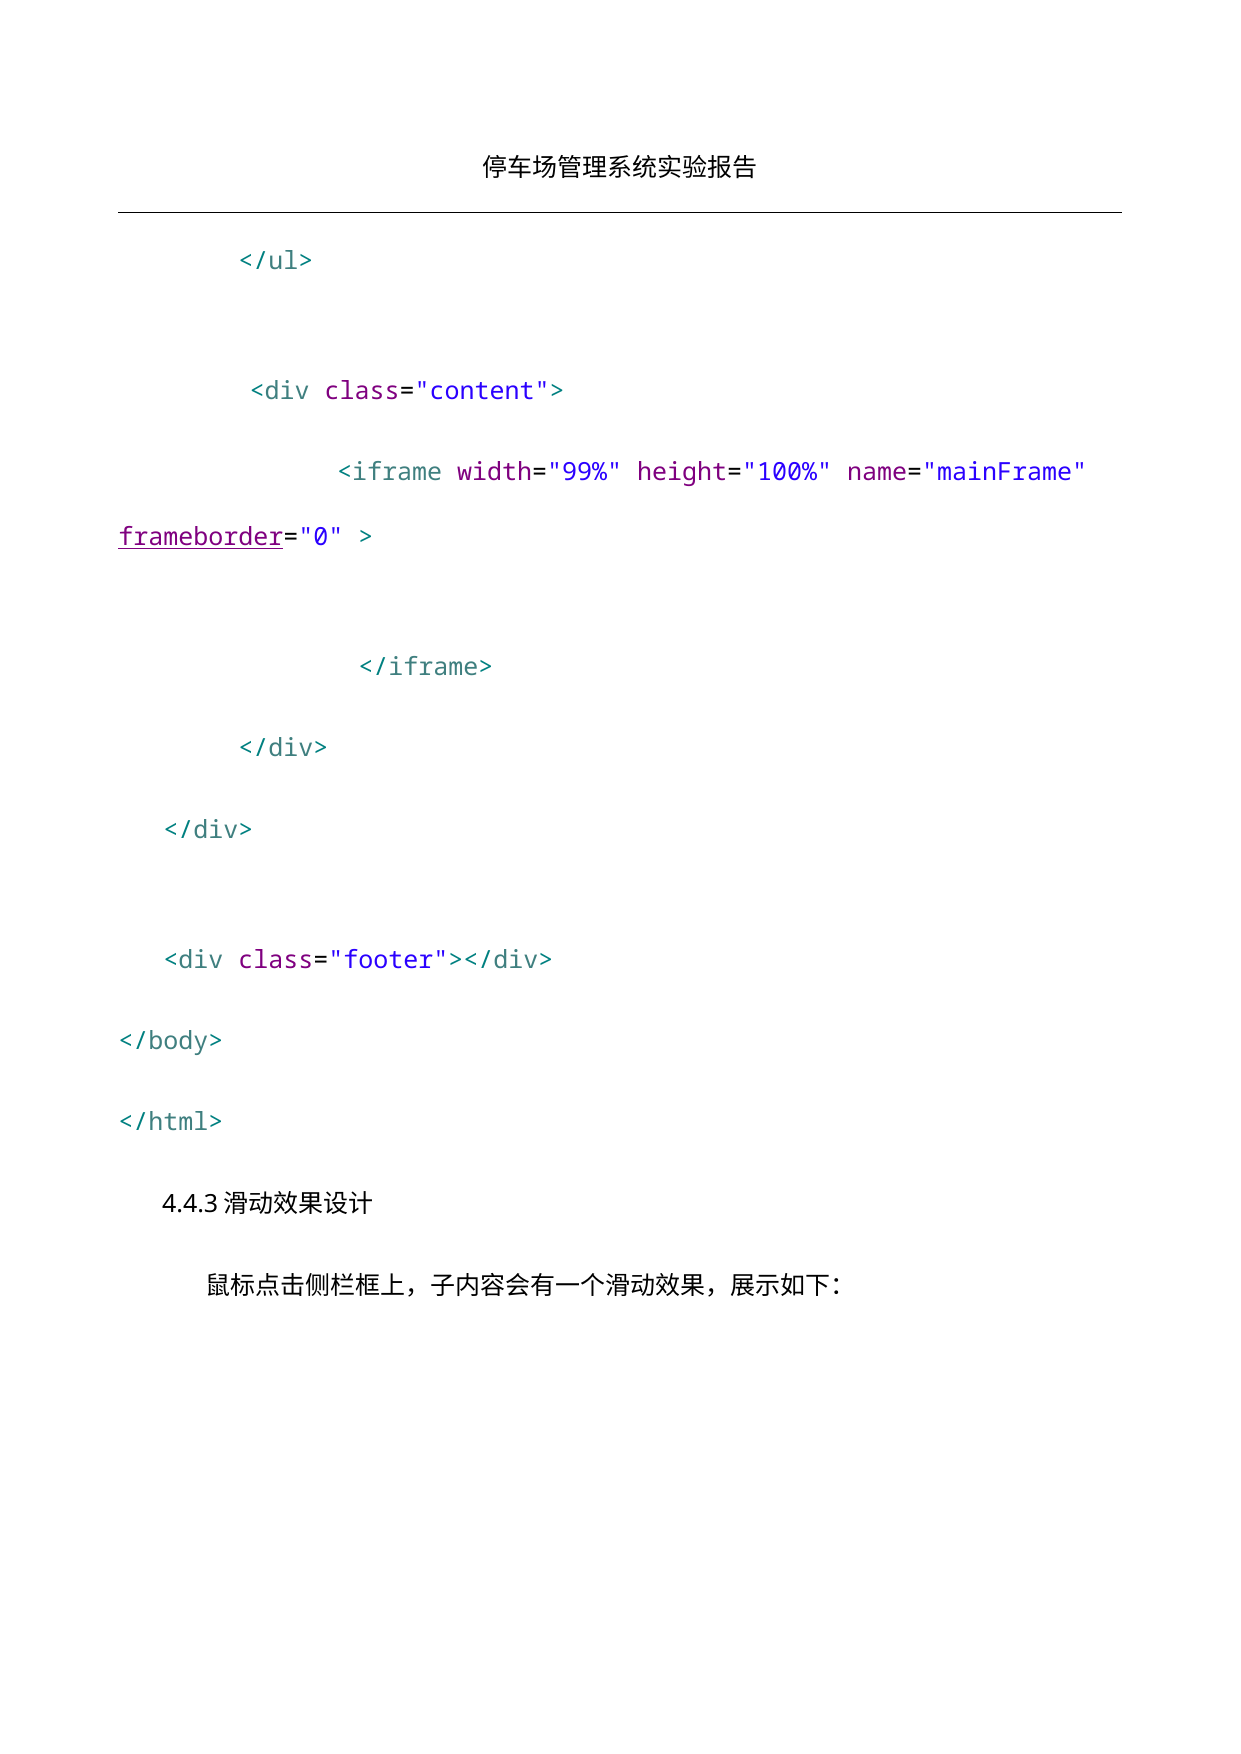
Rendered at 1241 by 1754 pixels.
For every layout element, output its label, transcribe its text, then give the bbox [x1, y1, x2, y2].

text <div class="content"> [118, 357, 1122, 422]
text 4.4.3滑动效果设计 [118, 1169, 1122, 1234]
text <div class="footer"></div> [118, 926, 1122, 991]
text <iframe width="99%" height="100%" name="mainFrame" frameborder="0" > [118, 438, 1122, 568]
text </body> [118, 1007, 1122, 1072]
text </html> [118, 1088, 1122, 1153]
text </iframe> [118, 633, 1122, 698]
text </ul> [118, 227, 1122, 292]
text </div> [118, 714, 1122, 779]
text 鼠标点击侧栏框上，子内容会有一个滑动效果，展示如下： [118, 1251, 1122, 1316]
text </div> [118, 796, 1122, 861]
